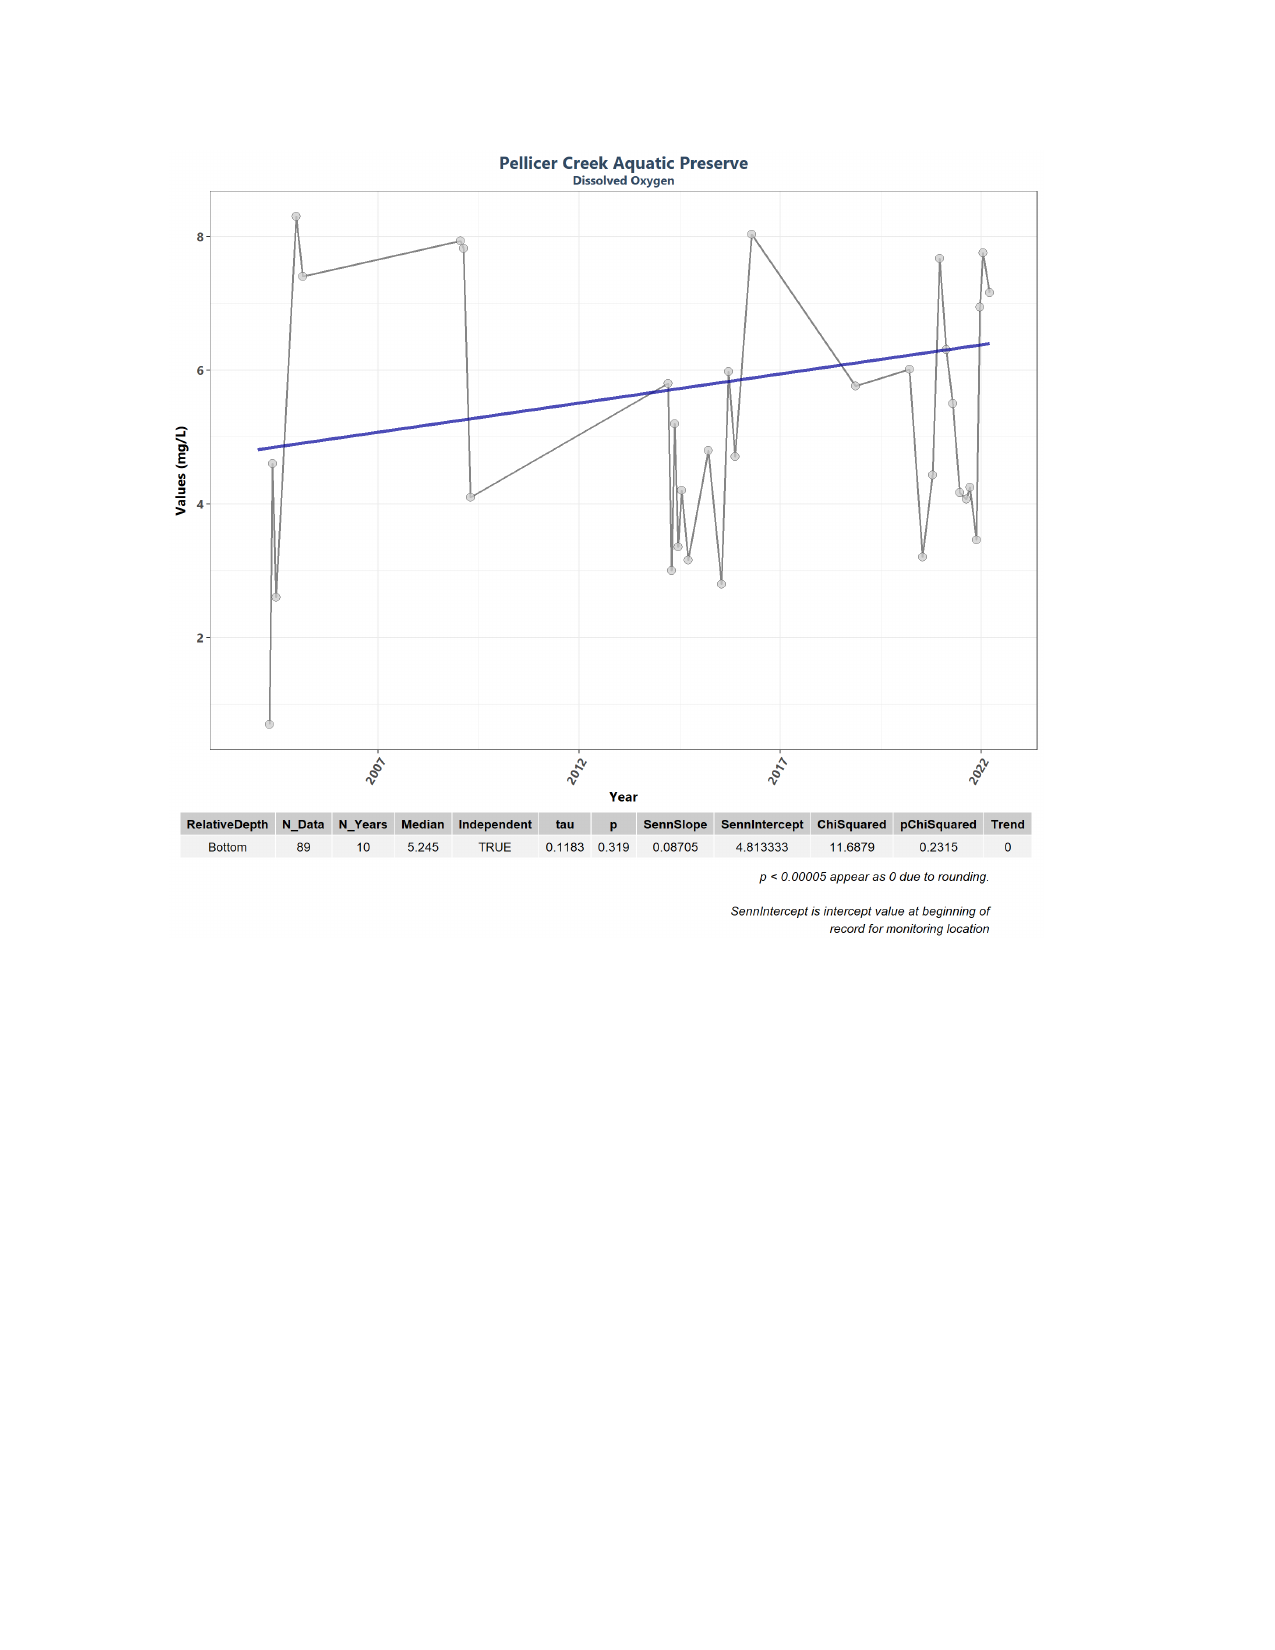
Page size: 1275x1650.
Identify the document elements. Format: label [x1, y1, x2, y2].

picture [168, 150, 1044, 938]
